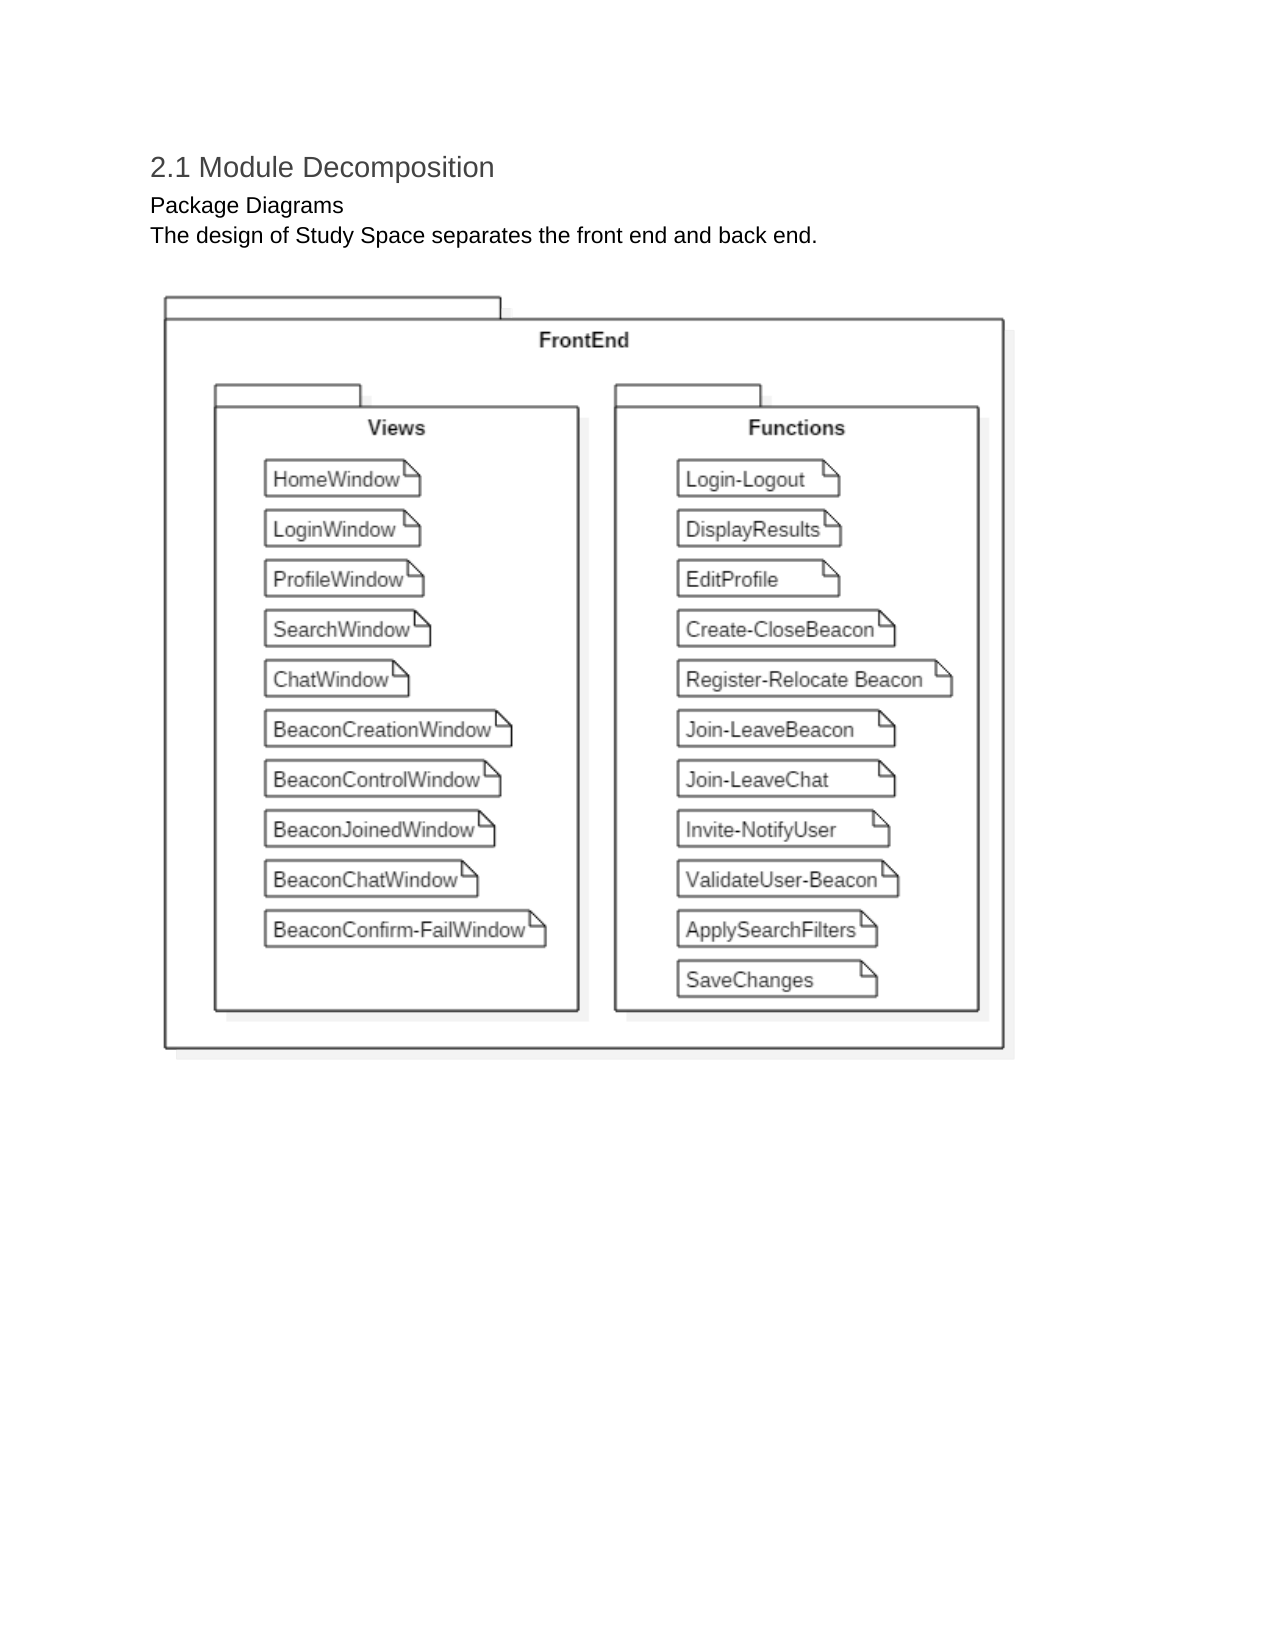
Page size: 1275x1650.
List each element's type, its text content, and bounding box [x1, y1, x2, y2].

text Package Diagrams [150, 192, 1125, 218]
subtitle 2.1 Module Decomposition [150, 150, 1125, 183]
picture [150, 282, 1066, 1111]
text The design of Study Space separates the front end and back end. [150, 222, 1125, 248]
